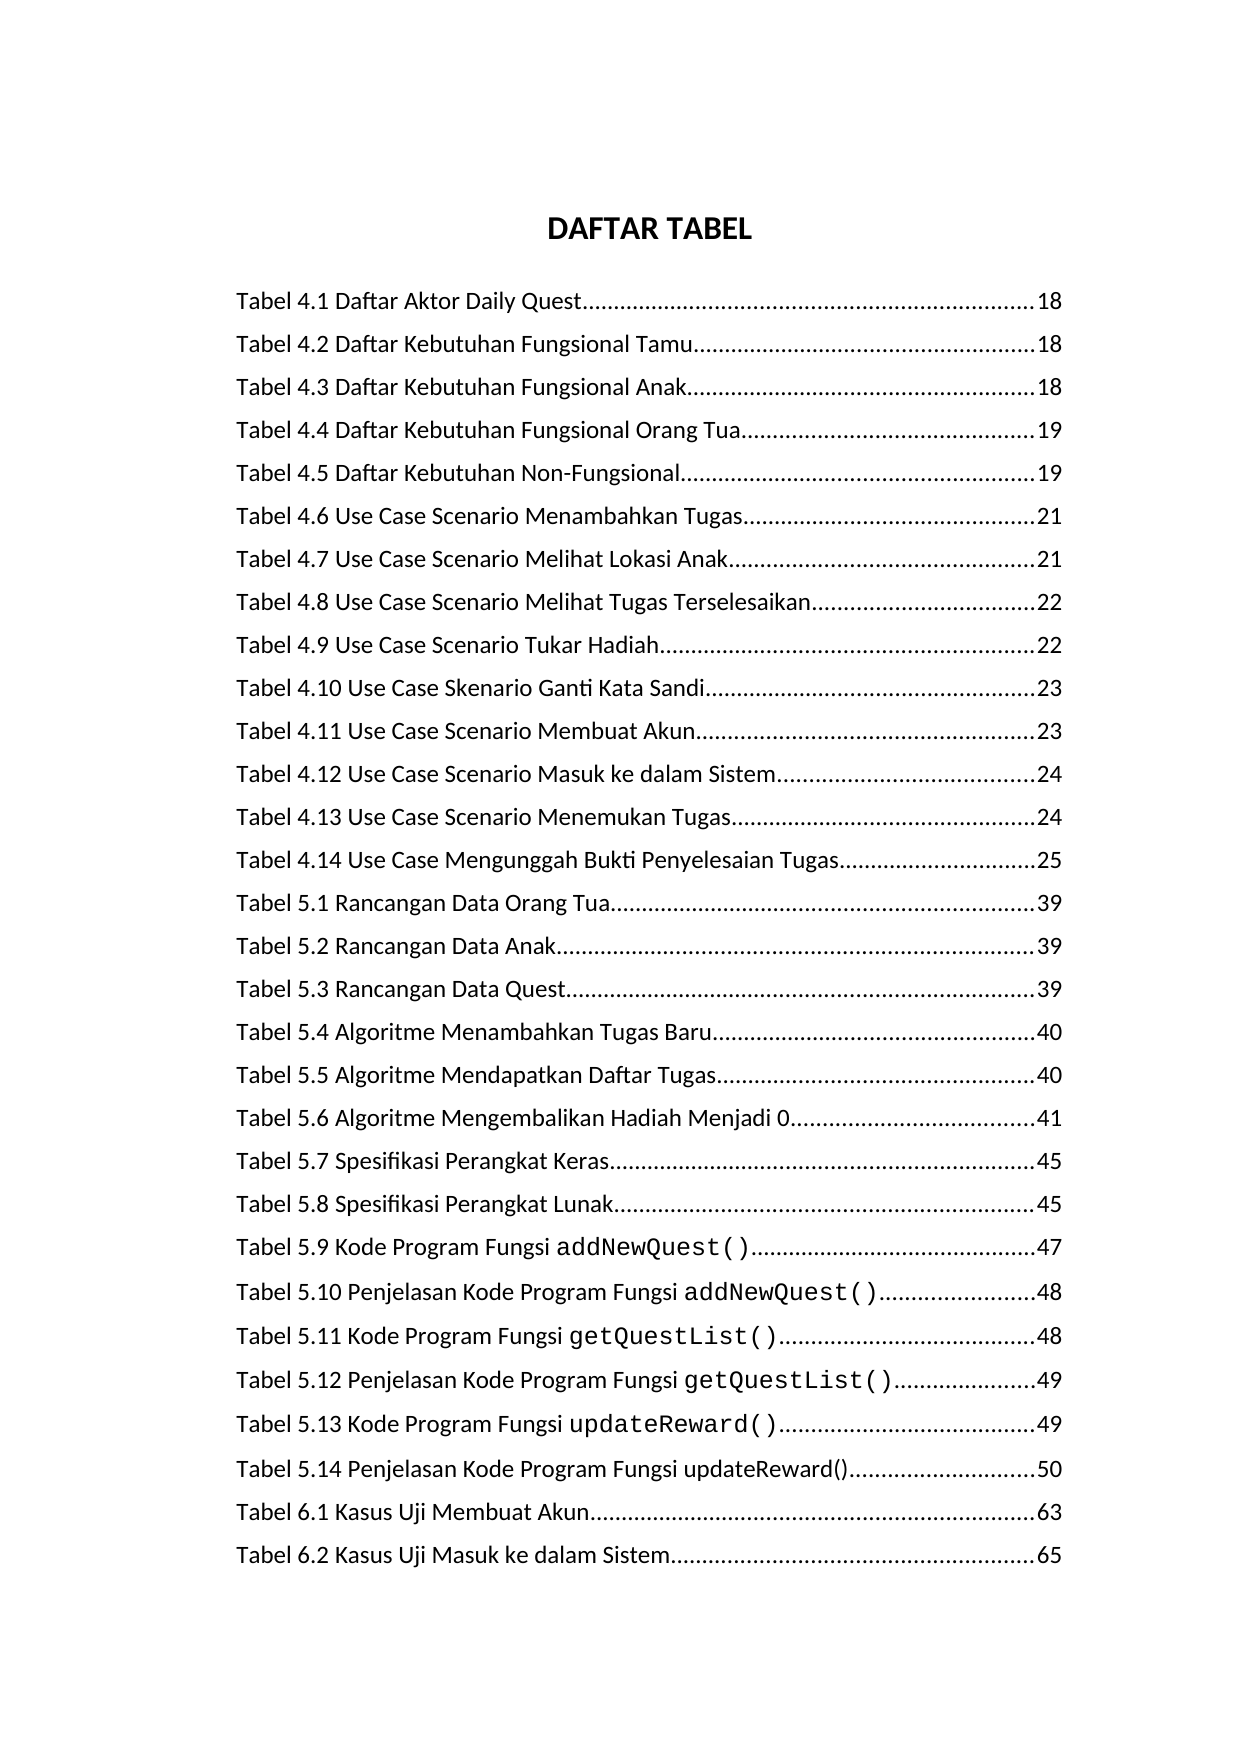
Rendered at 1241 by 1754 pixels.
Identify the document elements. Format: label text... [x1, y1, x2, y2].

text Tabel 4.5 Daftar Kebutuhan Non-Fungsional 19 [236, 457, 1063, 488]
text Tabel 4.13 Use Case Scenario Menemukan Tugas 24 [236, 801, 1063, 832]
text Tabel 5.9 Kode Program Fungsi addNewQuest() 47 [236, 1231, 1063, 1263]
text Tabel 6.1 Kasus Uji Membuat Akun 63 [236, 1496, 1063, 1526]
subtitle DAFTAR TABEL [236, 207, 1063, 247]
text Tabel 6.2 Kasus Uji Masuk ke dalam Sistem 65 [236, 1539, 1063, 1569]
text Tabel 4.4 Daftar Kebutuhan Fungsional Orang Tua 19 [236, 414, 1063, 444]
text Tabel 5.2 Rancangan Data Anak 39 [236, 930, 1063, 961]
text Tabel 4.14 Use Case Mengunggah Bukti Penyelesaian Tugas 25 [236, 844, 1063, 875]
text Tabel 5.3 Rancangan Data Quest 39 [236, 973, 1063, 1004]
text Tabel 5.13 Kode Program Fungsi updateReward() 49 [236, 1408, 1063, 1440]
text Tabel 4.8 Use Case Scenario Melihat Tugas Terselesaikan 22 [236, 586, 1063, 617]
text Tabel 5.11 Kode Program Fungsi getQuestList() 48 [236, 1320, 1063, 1352]
text Tabel 4.3 Daftar Kebutuhan Fungsional Anak 18 [236, 371, 1063, 402]
text Tabel 4.1 Daftar Aktor Daily Quest 18 [236, 285, 1063, 316]
text Tabel 4.10 Use Case Skenario Ganti Kata Sandi 23 [236, 672, 1063, 703]
text Tabel 5.6 Algoritme Mengembalikan Hadiah Menjadi 0 41 [236, 1102, 1063, 1133]
text Tabel 5.5 Algoritme Mendapatkan Daftar Tugas 40 [236, 1059, 1063, 1090]
text Tabel 4.11 Use Case Scenario Membuat Akun 23 [236, 715, 1063, 746]
text Tabel 4.7 Use Case Scenario Melihat Lokasi Anak 21 [236, 543, 1063, 574]
text Tabel 5.4 Algoritme Menambahkan Tugas Baru 40 [236, 1016, 1063, 1047]
text Tabel 5.8 Spesifikasi Perangkat Lunak 45 [236, 1188, 1063, 1219]
text Tabel 5.12 Penjelasan Kode Program Fungsi getQuestList() 49 [236, 1364, 1063, 1396]
text Tabel 4.12 Use Case Scenario Masuk ke dalam Sistem 24 [236, 758, 1063, 789]
text Tabel 4.2 Daftar Kebutuhan Fungsional Tamu 18 [236, 328, 1063, 358]
text Tabel 5.14 Penjelasan Kode Program Fungsi updateReward() 50 [236, 1453, 1063, 1483]
text Tabel 4.9 Use Case Scenario Tukar Hadiah 22 [236, 629, 1063, 660]
text Tabel 5.10 Penjelasan Kode Program Fungsi addNewQuest() 48 [236, 1276, 1063, 1307]
text Tabel 5.7 Spesifikasi Perangkat Keras 45 [236, 1145, 1063, 1176]
text Tabel 4.6 Use Case Scenario Menambahkan Tugas 21 [236, 500, 1063, 531]
text Tabel 5.1 Rancangan Data Orang Tua 39 [236, 887, 1063, 918]
